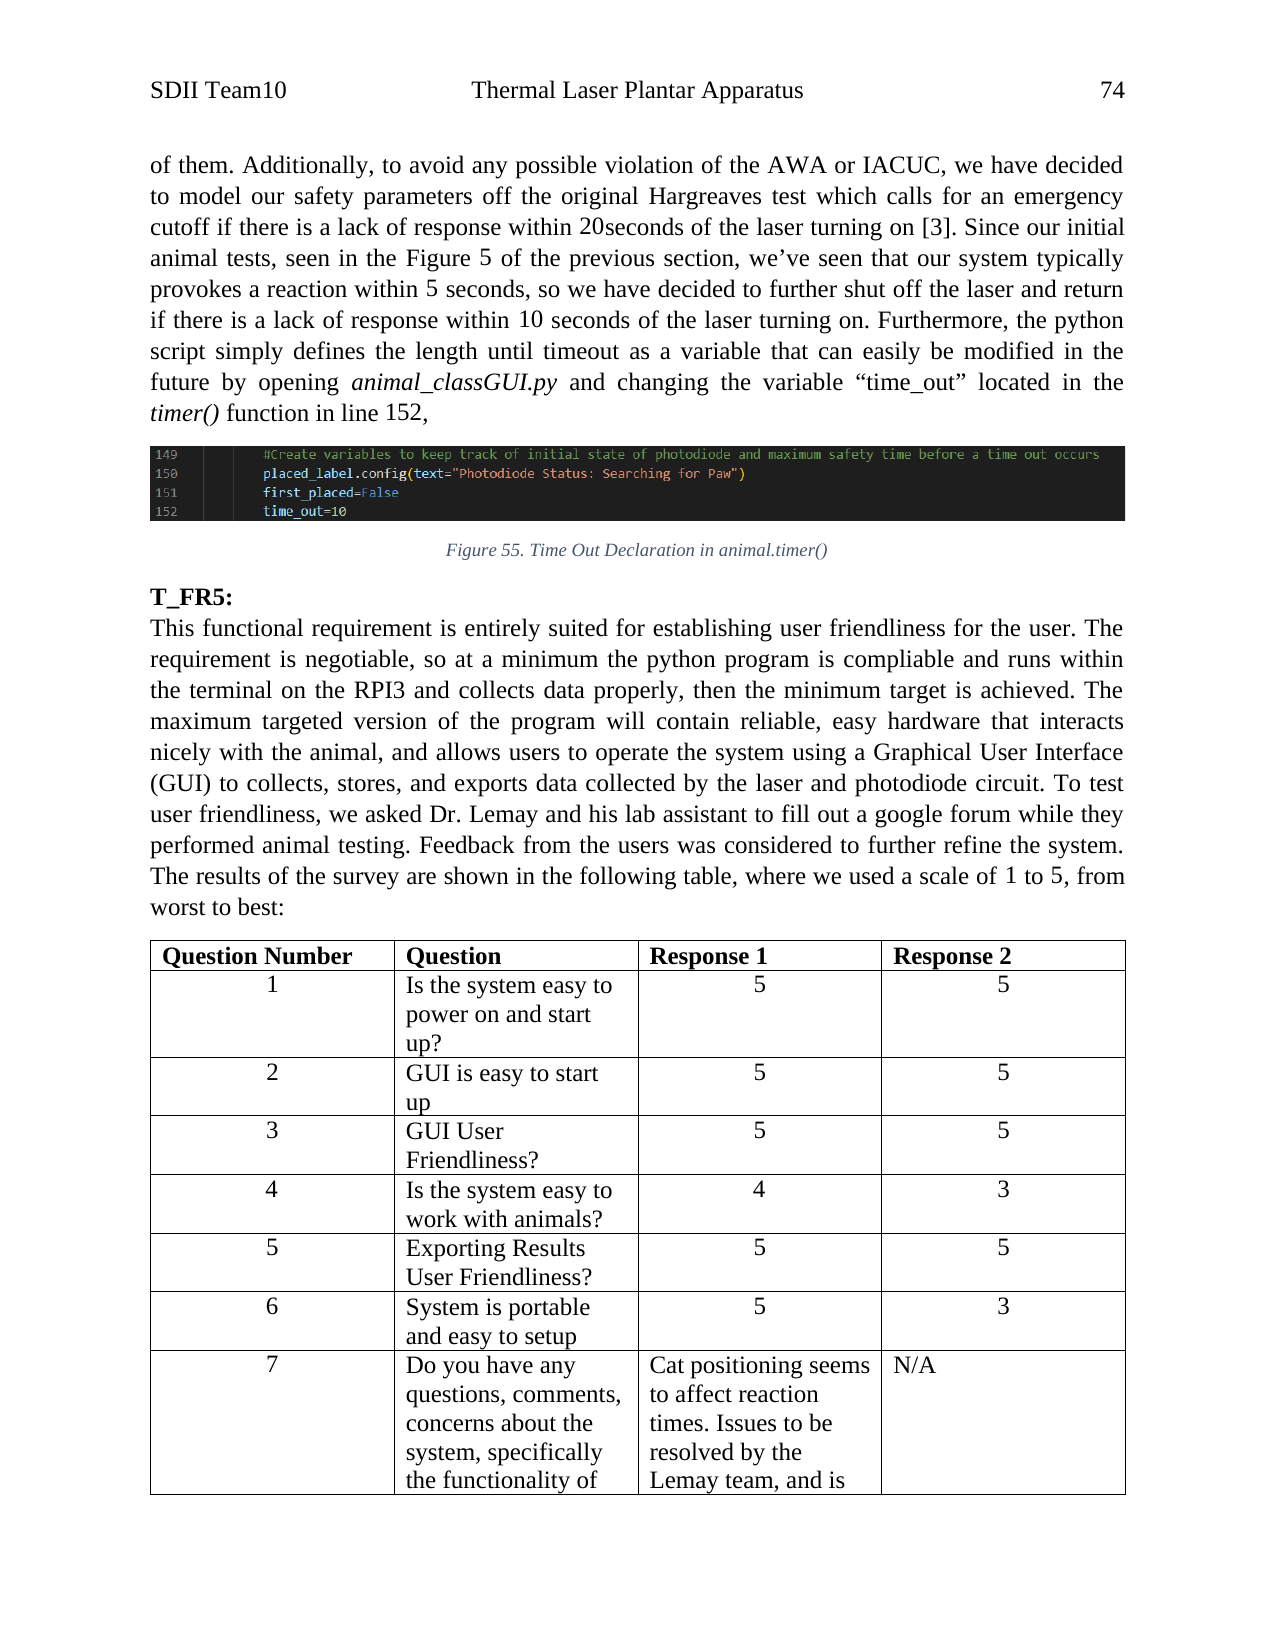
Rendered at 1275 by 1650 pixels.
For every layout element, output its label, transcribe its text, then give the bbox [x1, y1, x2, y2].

table_header Response 2 [882, 941, 1125, 969]
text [150, 150, 1125, 427]
table_header Question [395, 941, 638, 969]
table_cell [151, 1058, 394, 1115]
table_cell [395, 1351, 638, 1494]
table_cell [882, 1058, 1125, 1115]
table_cell [151, 1234, 394, 1291]
table_cell GUI User Friendliness? [395, 1116, 638, 1174]
table_cell [882, 971, 1125, 1057]
table_cell [151, 1175, 394, 1232]
text This functional requirement is entirely suited for establishing user friendliness for the user. The requirement is negotiable, so at a minimum the python program is compliable and runs within the terminal on the RPI3 and collects data properly, then the minimum target is achieved. The maximum targeted version of the program will contain reliable, easy hardware that interacts nicely with the animal, and allows users to operate the system using a Graphical User Interface (GUI) to collects, stores, and exports data collected by the laser and photodiode circuit. To test user friendliness, we asked Dr. Lemay and his lab assistant to fill out a google forum while they performed animal testing. Feedback from the users was considered to further refine the system. The results of the survey are shown in the following table, where we used a scale of to , from worst to best: [150, 613, 1125, 921]
table_cell [882, 1175, 1125, 1232]
table_cell Is the system easy to work with animals? [395, 1175, 638, 1232]
table_cell [639, 1116, 881, 1174]
table_cell N/A [882, 1351, 1125, 1494]
text Figure 55. Time Out Declaration in animal.timer() [150, 539, 1125, 561]
picture [150, 446, 1125, 521]
table_cell [882, 1116, 1125, 1174]
table_cell GUI is easy to start up [395, 1058, 638, 1115]
table_cell [639, 1175, 881, 1232]
table_header Response 1 [639, 941, 881, 969]
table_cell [639, 1351, 881, 1494]
table_cell [151, 1351, 394, 1494]
table_cell [882, 1292, 1125, 1349]
table_cell [882, 1234, 1125, 1291]
table_cell [151, 1116, 394, 1174]
table_cell [151, 1292, 394, 1349]
table_cell [639, 1292, 881, 1349]
table_cell [639, 1058, 881, 1115]
table_cell [639, 971, 881, 1057]
subtitle T_FR5: [150, 582, 1125, 610]
table_cell Exporting Results User Friendliness? [395, 1234, 638, 1291]
table_cell [151, 971, 394, 1057]
table_cell [639, 1234, 881, 1291]
table_cell System is portable and easy to setup [395, 1292, 638, 1349]
table_header Question Number [151, 941, 394, 969]
table_cell Is the system easy to power on and start up? [395, 971, 638, 1057]
